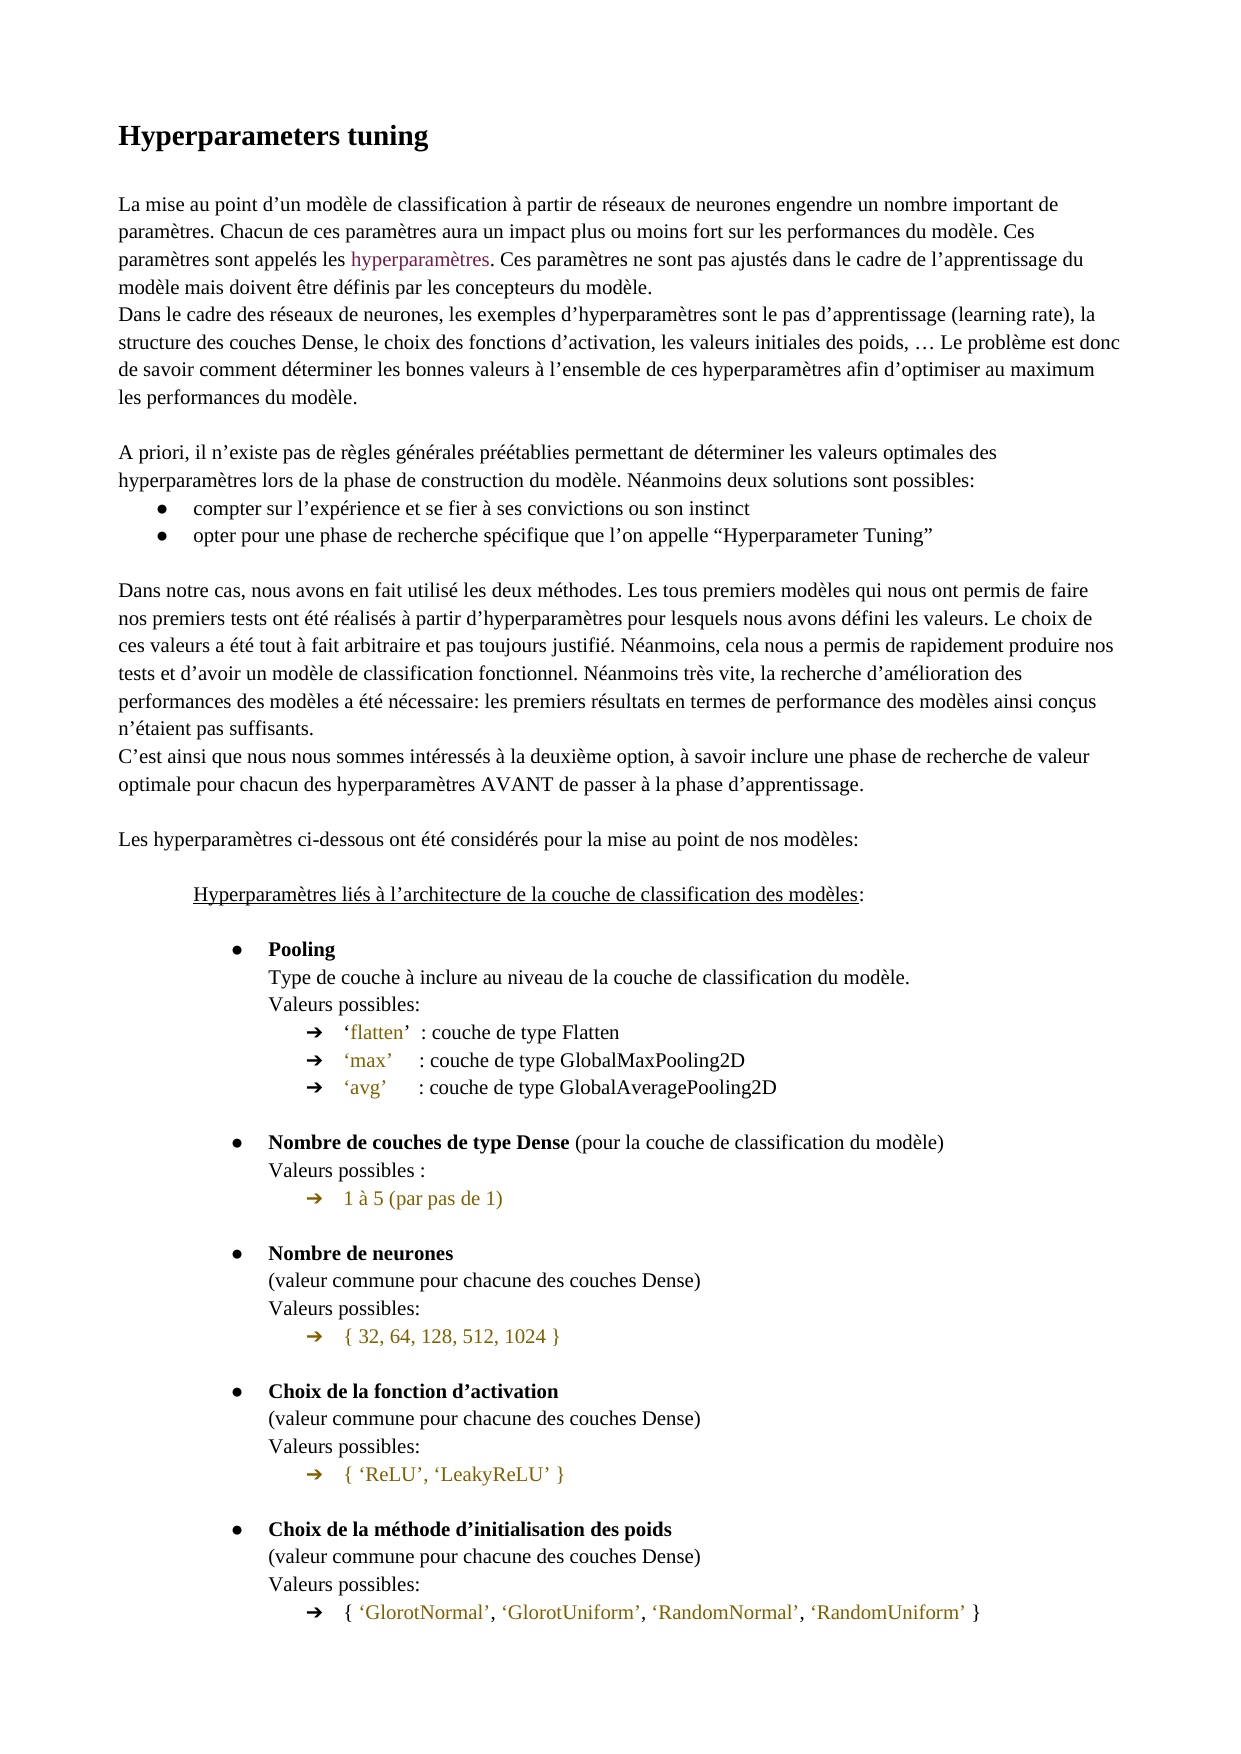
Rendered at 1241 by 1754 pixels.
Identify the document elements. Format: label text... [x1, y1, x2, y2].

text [268, 1544, 1122, 1568]
list { ‘ReLU’, ‘LeakyReLU’ } [306, 1462, 1122, 1486]
list ‘avg’ : couche de type GlobalAveragePooling2D [306, 1075, 1122, 1099]
list ‘max’ : couche de type GlobalMaxPooling2D [306, 1047, 1122, 1072]
list { ‘GlorotNormal’, ‘GlorotUniform’, ‘RandomNormal’, ‘RandomUniform’ } [306, 1599, 1122, 1624]
list Pooling [231, 937, 1122, 961]
text La mise au point d’un modèle de classification à partir de réseaux de neurones engendre un nombre important de paramètres. Chacun de ces paramètres aura un impact plus ou moins fort sur les performances du modèle. Ces paramètres sont appelés les hyperparamètres. Ces paramètres ne sont pas ajustés dans le cadre de l’apprentissage du modèle mais doivent être définis par les concepteurs du modèle. [118, 192, 1122, 299]
text (valeur commune pour chacune des couches Dense) [268, 1406, 1122, 1430]
text Valeurs possibles: [268, 1572, 1122, 1596]
text Hyperparamètres liés à l’architecture de la couche de classification des modèles: [193, 882, 1122, 906]
list 1 à 5 (par pas de 1) [306, 1186, 1122, 1209]
text C’est ainsi que nous nous sommes intéressés à la deuxième option, à savoir inclure une phase de recherche de valeur optimale pour chacun des hyperparamètres AVANT de passer à la phase d’apprentissage. [118, 744, 1122, 796]
text Valeurs possibles : [268, 1158, 1122, 1182]
list opter pour une phase de recherche spécifique que l’on appelle “Hyperparameter Tuning” [156, 523, 1122, 547]
text Type de couche à inclure au niveau de la couche de classification du modèle. [268, 965, 1122, 989]
list Nombre de neurones [231, 1241, 1122, 1265]
list { 32, 64, 128, 512, 1024 } [306, 1323, 1122, 1348]
list Nombre de couches de type Dense (pour la couche de classification du modèle) [231, 1130, 1122, 1154]
list Choix de la méthode d’initialisation des poids [231, 1517, 1122, 1541]
text Les hyperparamètres ci-dessous ont été considérés pour la mise au point de nos modèles: [118, 827, 1122, 851]
subtitle Hyperparameters tuning [118, 118, 1122, 152]
text Dans notre cas, nous avons en fait utilisé les deux méthodes. Les tous premiers modèles qui nous ont permis de faire nos premiers tests ont été réalisés à partir d’hyperparamètres pour lesquels nous avons défini les valeurs. Le choix de ces valeurs a été tout à fait arbitraire et pas toujours justifié. Néanmoins, cela nous a permis de rapidement produire nos tests et d’avoir un modèle de classification fonctionnel. Néanmoins très vite, la recherche d’amélioration des performances des modèles a été nécessaire: les premiers résultats en termes de performance des modèles ainsi conçus n’étaient pas suffisants. [118, 578, 1122, 740]
list compter sur l’expérience et se fier à ses convictions ou son instinct [156, 495, 1122, 519]
text Dans le cadre des réseaux de neurones, les exemples d’hyperparamètres sont le pas d’apprentissage (learning rate), la structure des couches Dense, le choix des fonctions d’activation, les valeurs initiales des poids, … Le problème est donc de savoir comment déterminer les bonnes valeurs à l’ensemble de ces hyperparamètres afin d’optimiser au maximum les performances du modèle. [118, 302, 1122, 409]
text A priori, il n’existe pas de règles générales préétablies permettant de déterminer les valeurs optimales des hyperparamètres lors de la phase de construction du modèle. Néanmoins deux solutions sont possibles: [118, 440, 1122, 492]
text Valeurs possibles: [268, 992, 1122, 1016]
text Valeurs possibles: [268, 1296, 1122, 1320]
text Valeurs possibles: [268, 1434, 1122, 1458]
text (valeur commune pour chacune des couches Dense) [268, 1268, 1122, 1292]
list ‘flatten’ : couche de type Flatten [306, 1020, 1122, 1044]
list Choix de la fonction d’activation [231, 1379, 1122, 1403]
